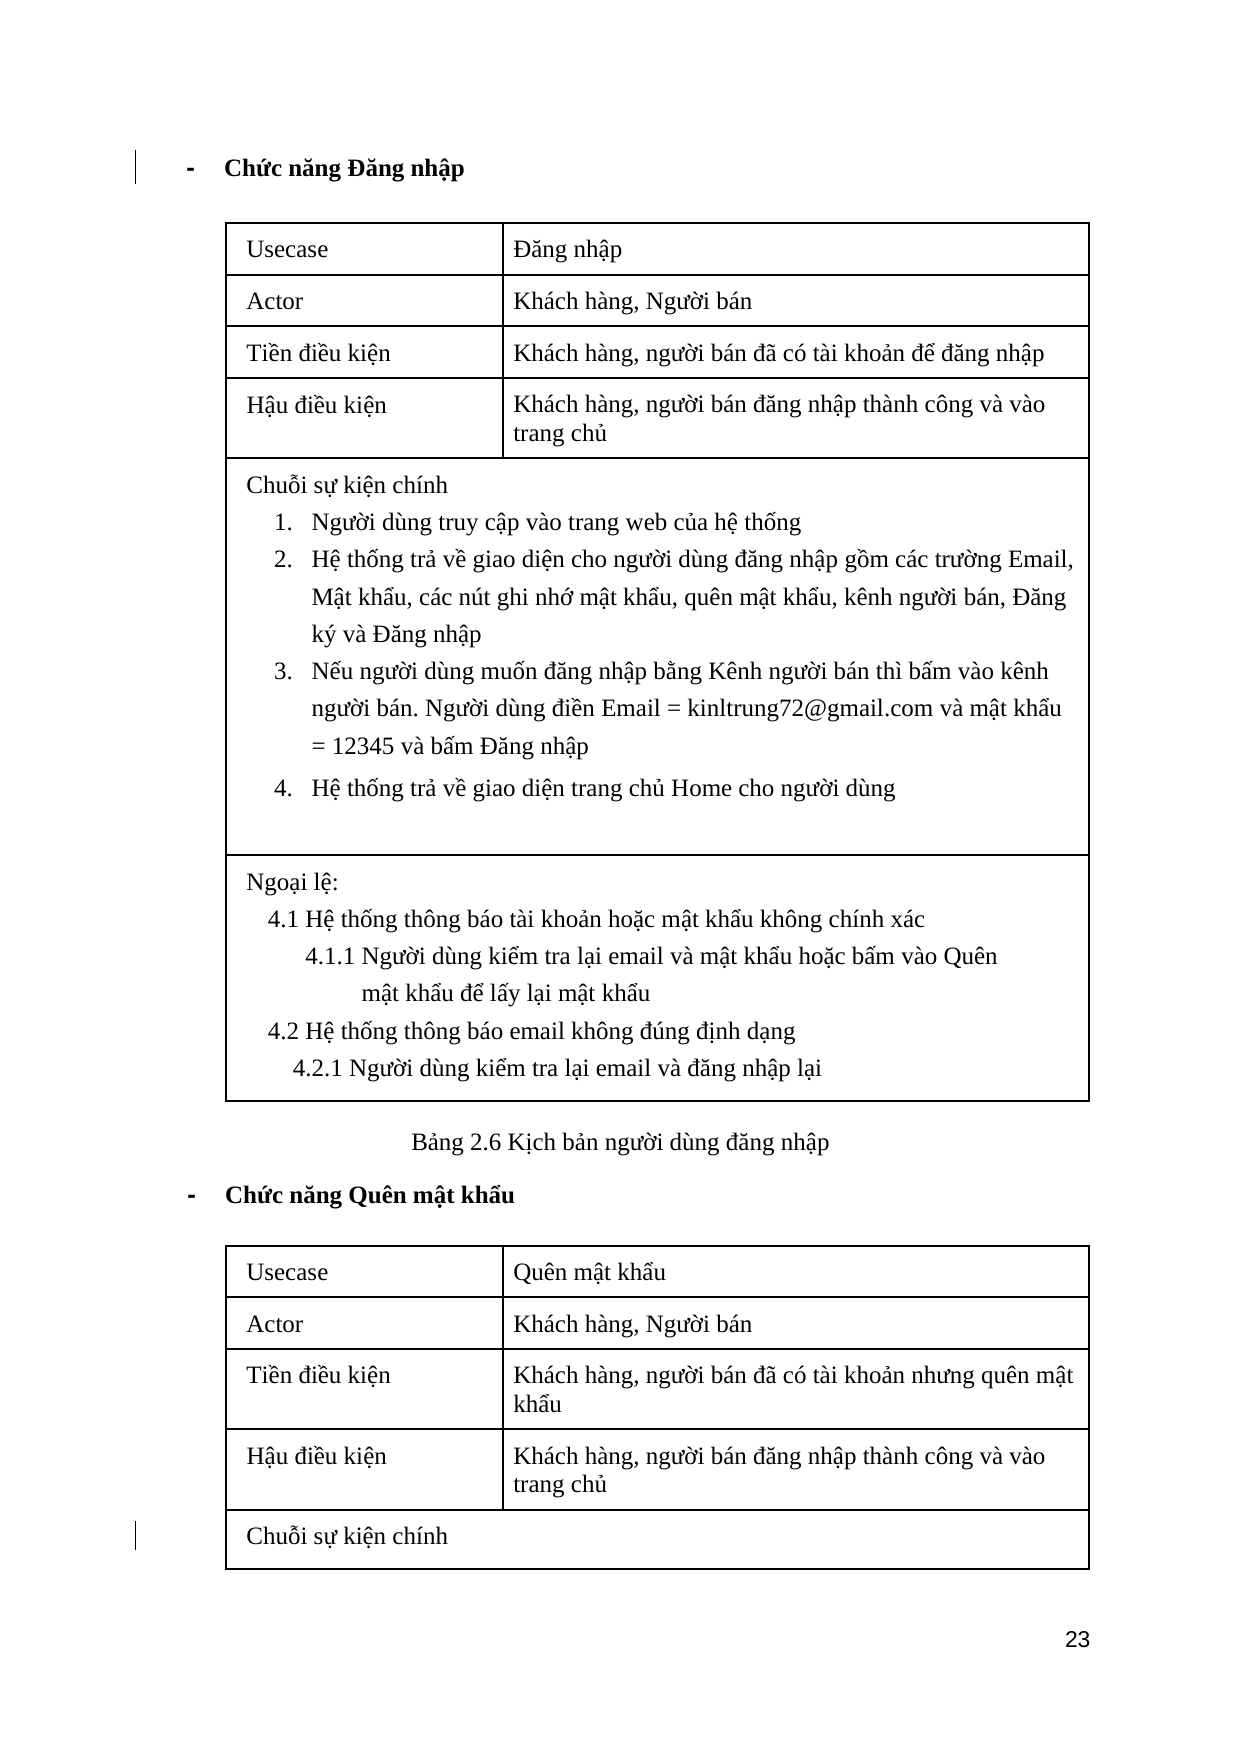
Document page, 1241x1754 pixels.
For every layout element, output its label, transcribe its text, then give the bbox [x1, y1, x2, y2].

table_cell Hậu điều kiện [227, 1430, 502, 1509]
table_cell Tiền điều kiện [227, 327, 502, 377]
list Chức năng Đăng nhập [186, 150, 1090, 184]
table_cell Khách hàng, Người bán [504, 276, 1088, 325]
list Chức năng Quên mật khẩu [187, 1177, 1090, 1211]
table_header Đăng nhập [504, 224, 1088, 273]
table_cell Khách hàng, người bán đã có tài khoản nhưng quên mật khẩu [504, 1350, 1088, 1428]
table_header Usecase [227, 1247, 502, 1296]
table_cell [227, 1511, 1088, 1568]
table_cell Hậu điều kiện [227, 379, 502, 457]
table_cell Actor [227, 1298, 502, 1348]
text Bảng 2.6 Kịch bản người dùng đăng nhập [150, 1127, 1090, 1156]
table_cell Khách hàng, Người bán [504, 1298, 1088, 1348]
table_cell Khách hàng, người bán đã có tài khoản để đăng nhập [504, 327, 1088, 377]
table_header Usecase [227, 224, 502, 273]
table_cell Khách hàng, người bán đăng nhập thành công và vào trang chủ [504, 379, 1088, 457]
table_cell Ngoại lệ: 4.1 Hệ thống thông báo tài khoản hoặc mật khẩu không chính xác 4.1.1 Người dùng kiểm tra lại email và mật khẩu hoặc bấm vào Quên mật khẩu để lấy lại mật khẩu 4.2 Hệ thống thông báo email không đúng định dạng 4.2.1 Người dùng kiểm tra lại email và đăng nhập lại [227, 856, 1088, 1100]
table_cell Tiền điều kiện [227, 1350, 502, 1428]
table_cell Chuỗi sự kiện chính Người dùng truy cập vào trang web của hệ thống Hệ thống trả về giao diện cho người dùng đăng nhập gồm các trường Email, Mật khẩu, các nút ghi nhớ mật khẩu, quên mật khẩu, kênh người bán, Đăng ký và Đăng nhập Nếu người dùng muốn đăng nhập bằng Kênh người bán thì bấm vào kênh người bán. Người dùng điền Email = kinltrung72@gmail.com và mật khẩu = 12345 và bấm Đăng nhập Hệ thống trả về giao diện trang chủ Home cho người dùng [227, 459, 1088, 854]
table_cell Actor [227, 276, 502, 325]
table_cell Khách hàng, người bán đăng nhập thành công và vào trang chủ [504, 1430, 1088, 1509]
table_header Quên mật khẩu [504, 1247, 1088, 1296]
